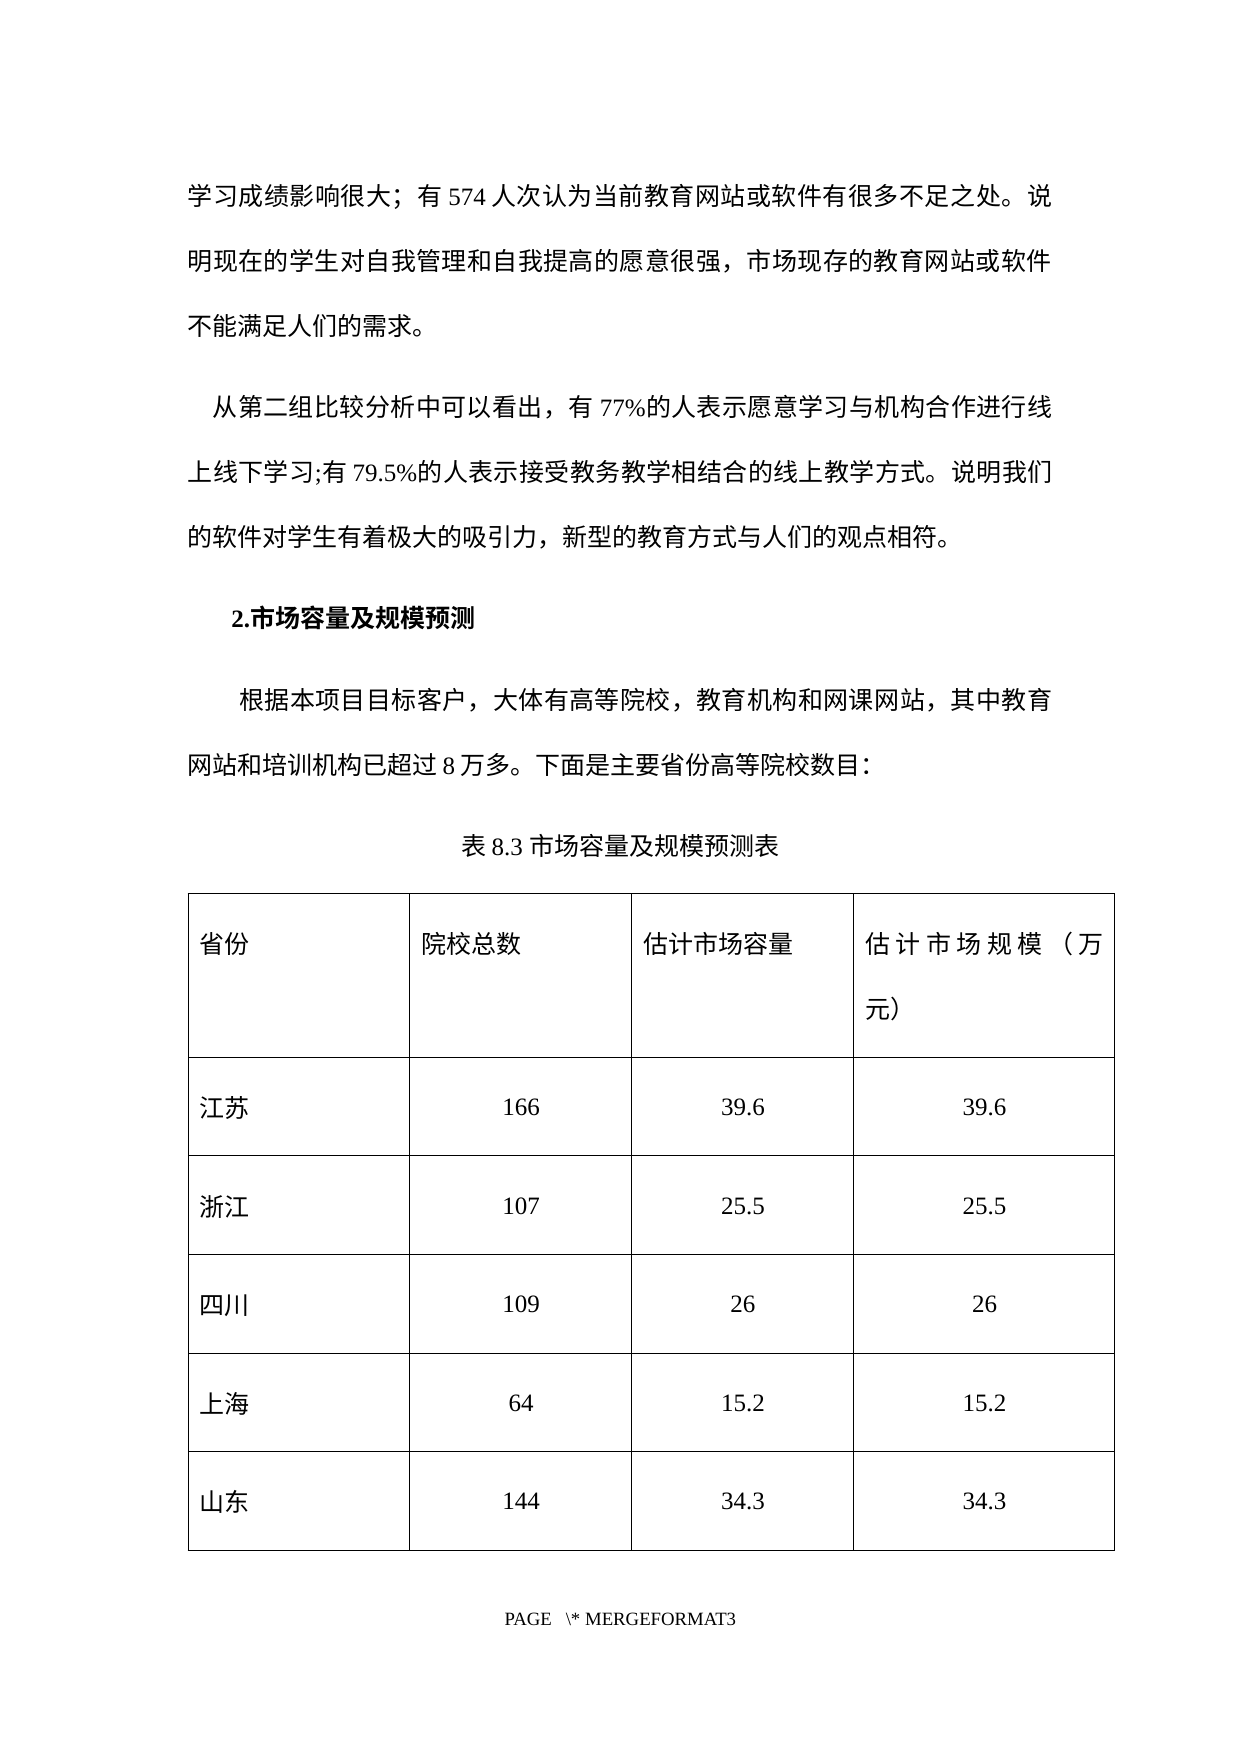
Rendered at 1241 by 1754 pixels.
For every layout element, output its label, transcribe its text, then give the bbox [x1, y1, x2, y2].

table_cell 39.6 [854, 1058, 1114, 1155]
table_cell 109 [410, 1255, 631, 1352]
table_header 估计市场规模（万元） [854, 894, 1114, 1057]
table_cell 26 [854, 1255, 1114, 1352]
table_cell 26 [632, 1255, 853, 1352]
text 从第二组比较分析中可以看出，有77%的人表示愿意学习与机构合作进行线上线下学习;有79.5%的人表示接受教务教学相结合的线上教学方式。说明我们的软件对学生有着极大的吸引力，新型的教育方式与人们的观点相符。 [187, 373, 1053, 568]
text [187, 162, 1053, 357]
table_header 估计市场容量 [632, 894, 853, 1057]
table_cell 166 [410, 1058, 631, 1155]
table_cell 四川 [189, 1255, 409, 1352]
table_cell 34.3 [632, 1452, 853, 1549]
table_cell 144 [410, 1452, 631, 1549]
table_header 院校总数 [410, 894, 631, 1057]
list 市场容量及规模预测 [187, 584, 1053, 649]
table_cell 39.6 [632, 1058, 853, 1155]
text 根据本项目目标客户，大体有高等院校，教育机构和网课网站，其中教育网站和培训机构已超过8万多。下面是主要省份高等院校数目： [187, 666, 1053, 796]
table_cell 15.2 [854, 1354, 1114, 1451]
table_cell 34.3 [854, 1452, 1114, 1549]
table_cell 上海 [189, 1354, 409, 1451]
table_cell 25.5 [854, 1156, 1114, 1254]
table_cell 浙江 [189, 1156, 409, 1254]
table_header 省份 [189, 894, 409, 1057]
table_cell 25.5 [632, 1156, 853, 1254]
table_cell 64 [410, 1354, 631, 1451]
text 表8.3 市场容量及规模预测表 [187, 812, 1053, 877]
table_cell 山东 [189, 1452, 409, 1549]
table_cell 江苏 [189, 1058, 409, 1155]
table_cell 107 [410, 1156, 631, 1254]
table_cell 15.2 [632, 1354, 853, 1451]
